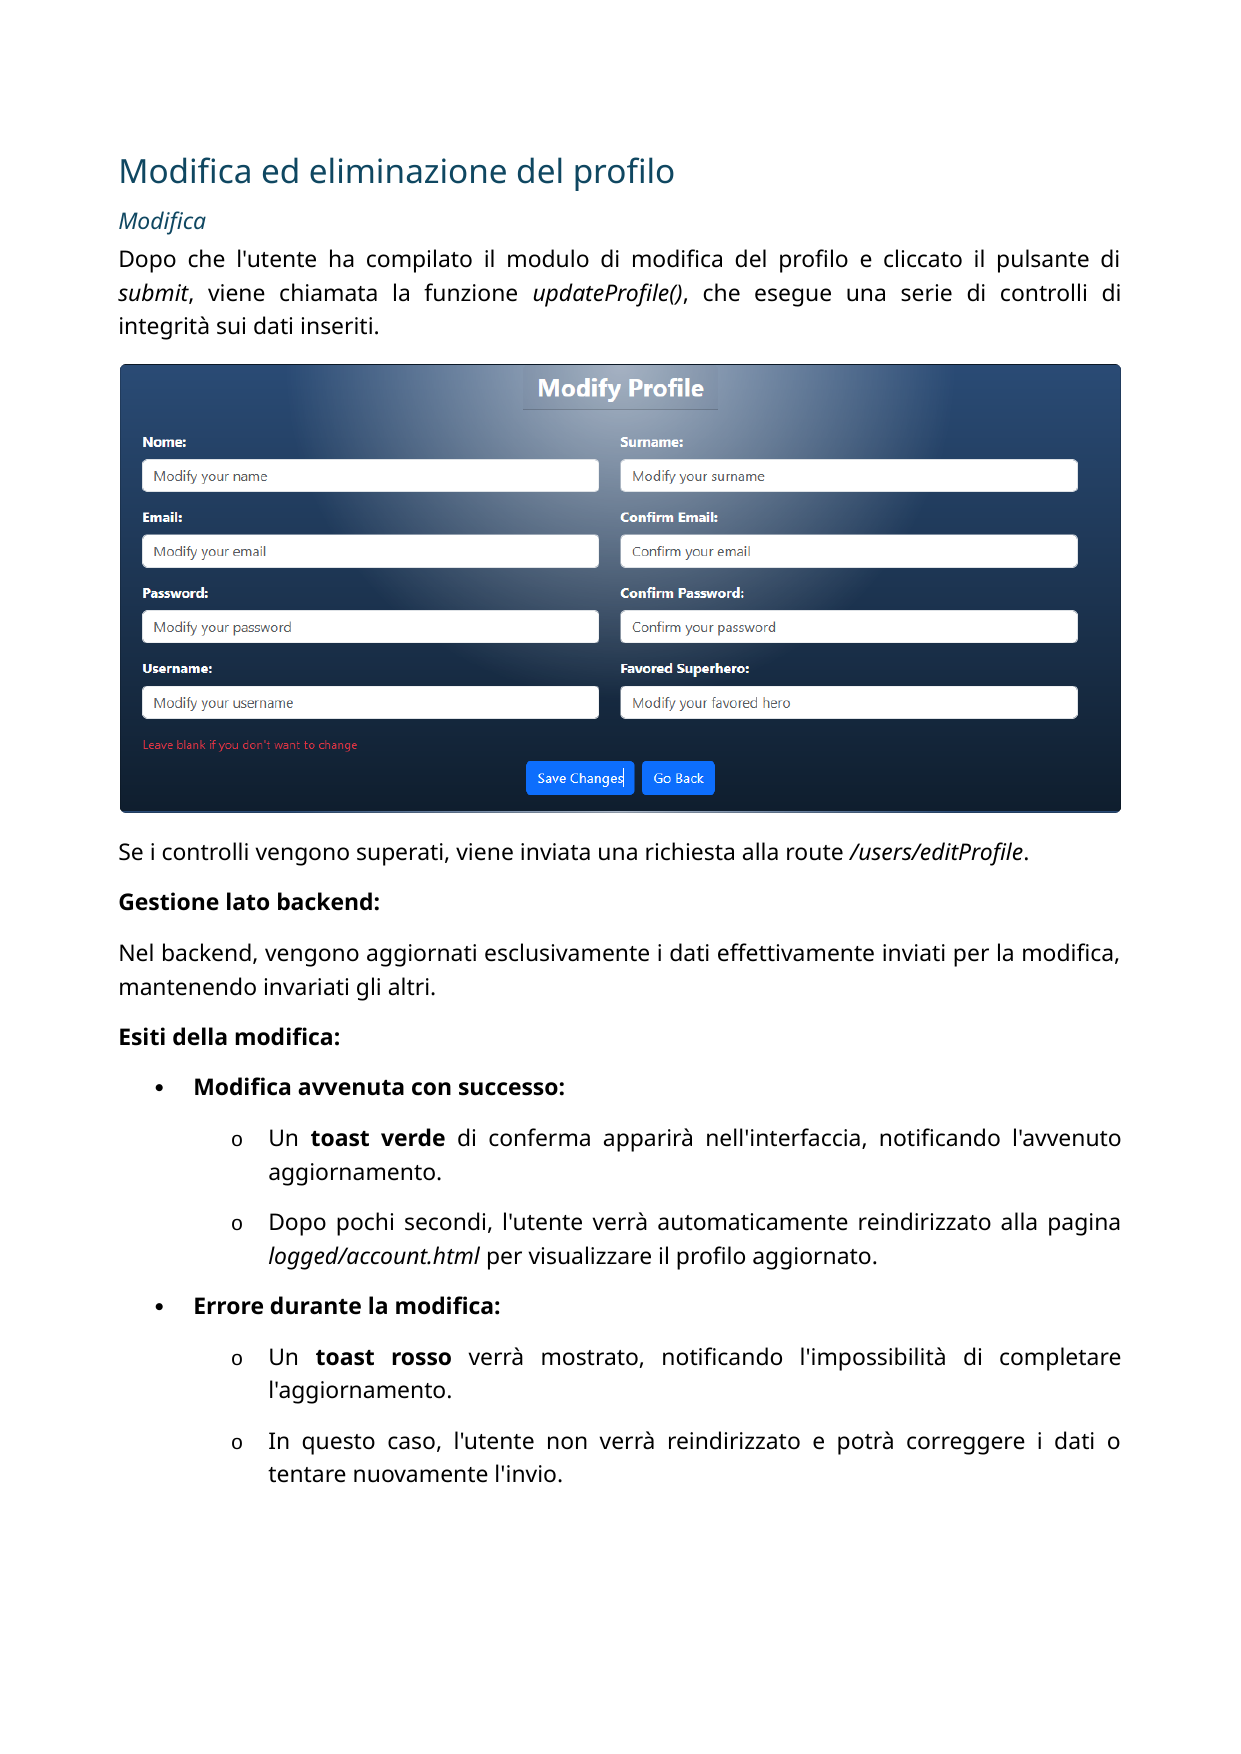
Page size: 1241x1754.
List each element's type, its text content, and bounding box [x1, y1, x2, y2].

subtitle Modifica ed eliminazione del profilo [118, 148, 1122, 193]
text Nel backend, vengono aggiornati esclusivamente i dati effettivamente inviati per la modifica, mantenendo invariati gli altri. [118, 937, 1122, 1002]
list Errore durante la modifica: [156, 1290, 1122, 1321]
list Modifica avvenuta con successo: [156, 1071, 1122, 1102]
text Esiti della modifica: [118, 1021, 1122, 1052]
picture [118, 360, 1123, 817]
text Gestione lato backend: [118, 886, 1122, 917]
list Un toast rosso verrà mostrato, notificando l'impossibilità di completare l'aggiornamento. [231, 1340, 1122, 1405]
list Un toast verde di conferma apparirà nell'interfaccia, notificando l'avvenuto aggiornamento. [231, 1122, 1122, 1187]
text Dopo che l'utente ha compilato il modulo di modifica del profilo e cliccato il pulsante di submit, viene chiamata la funzione updateProfile(), che esegue una serie di controlli di integrità sui dati inseriti. [118, 243, 1122, 342]
list Dopo pochi secondi, l'utente verrà automaticamente reindirizzato alla pagina logged/account.html per visualizzare il profilo aggiornato. [231, 1206, 1122, 1271]
subtitle Modifica [118, 205, 1122, 236]
text Se i controlli vengono superati, viene inviata una richiesta alla route /users/editProfile. [118, 836, 1122, 867]
list In questo caso, l'utente non verrà reindirizzato e potrà correggere i dati o tentare nuovamente l'invio. [231, 1424, 1122, 1489]
